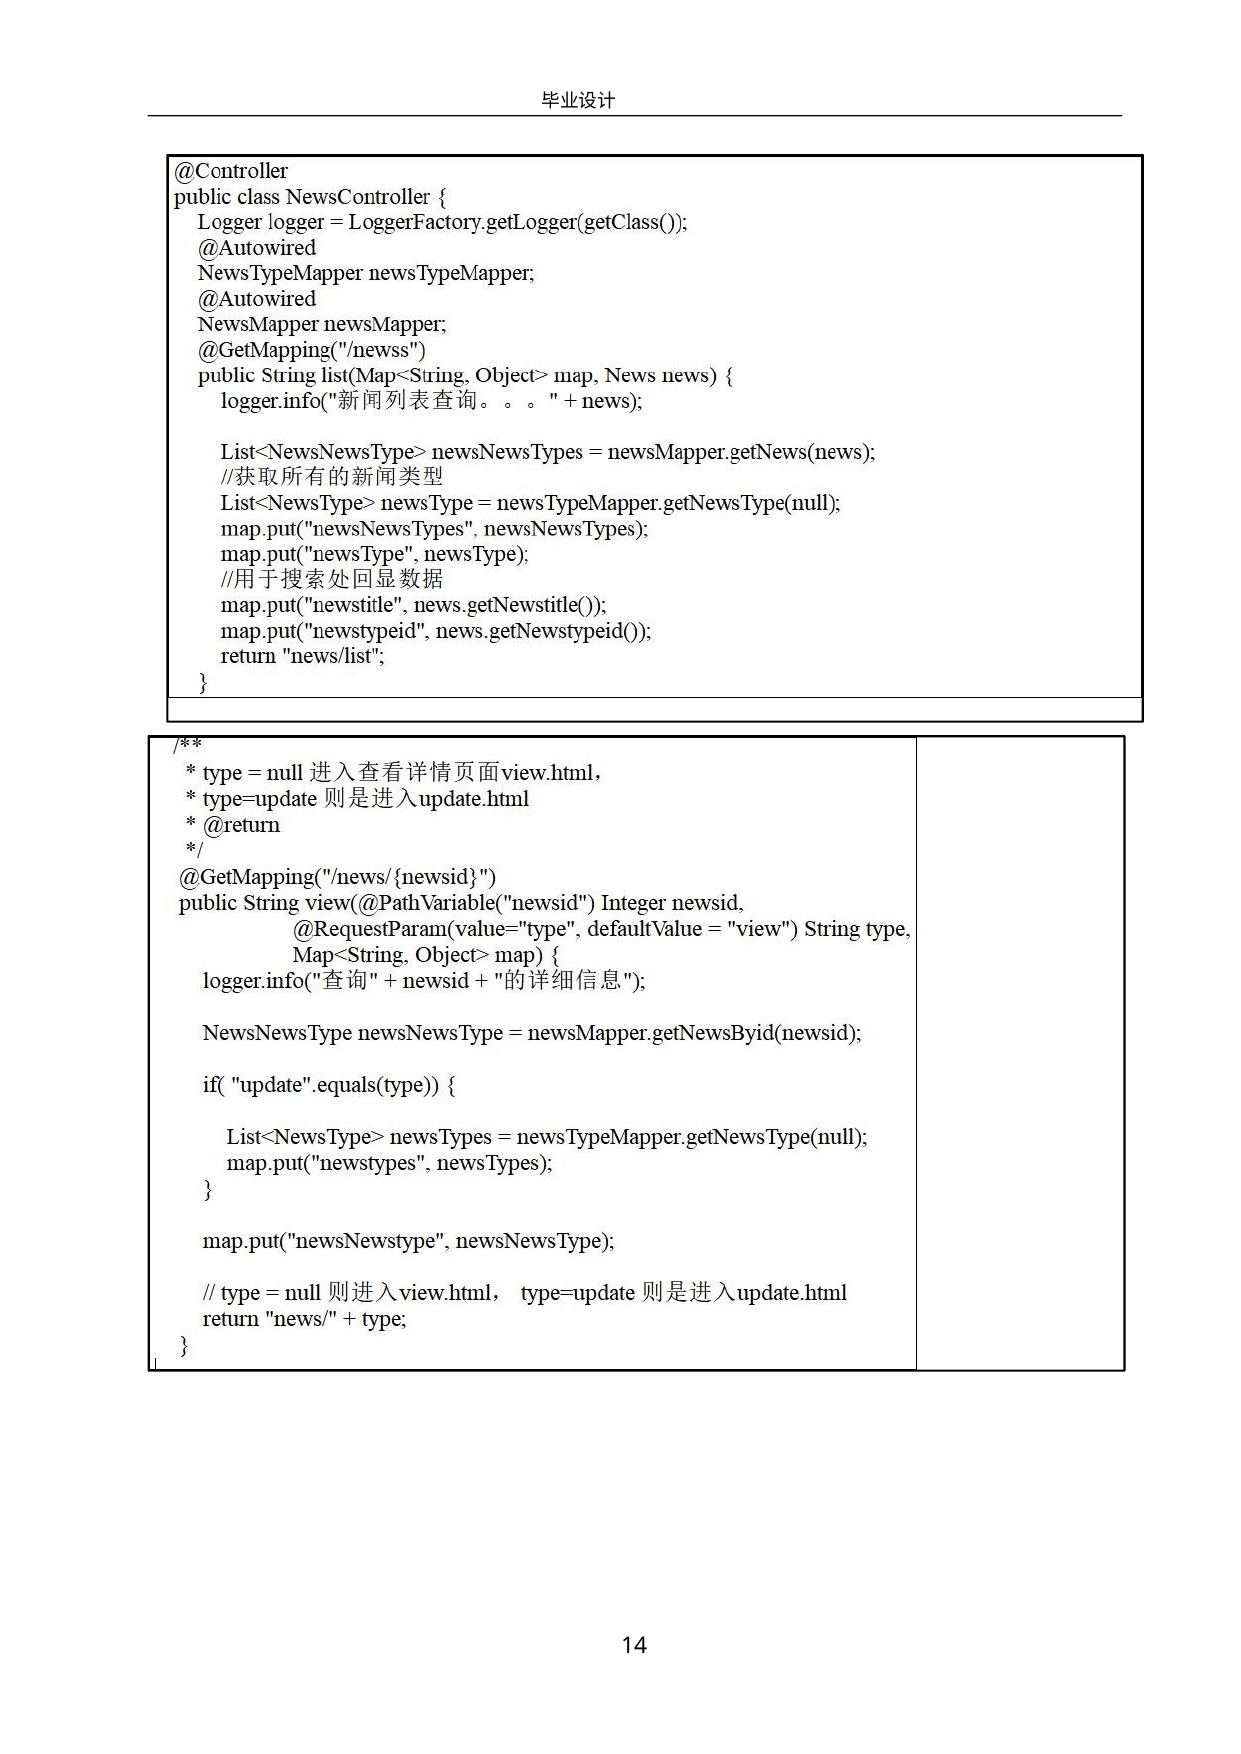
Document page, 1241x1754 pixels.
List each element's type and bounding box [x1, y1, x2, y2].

picture [169, 157, 1141, 697]
picture [150, 738, 916, 1369]
